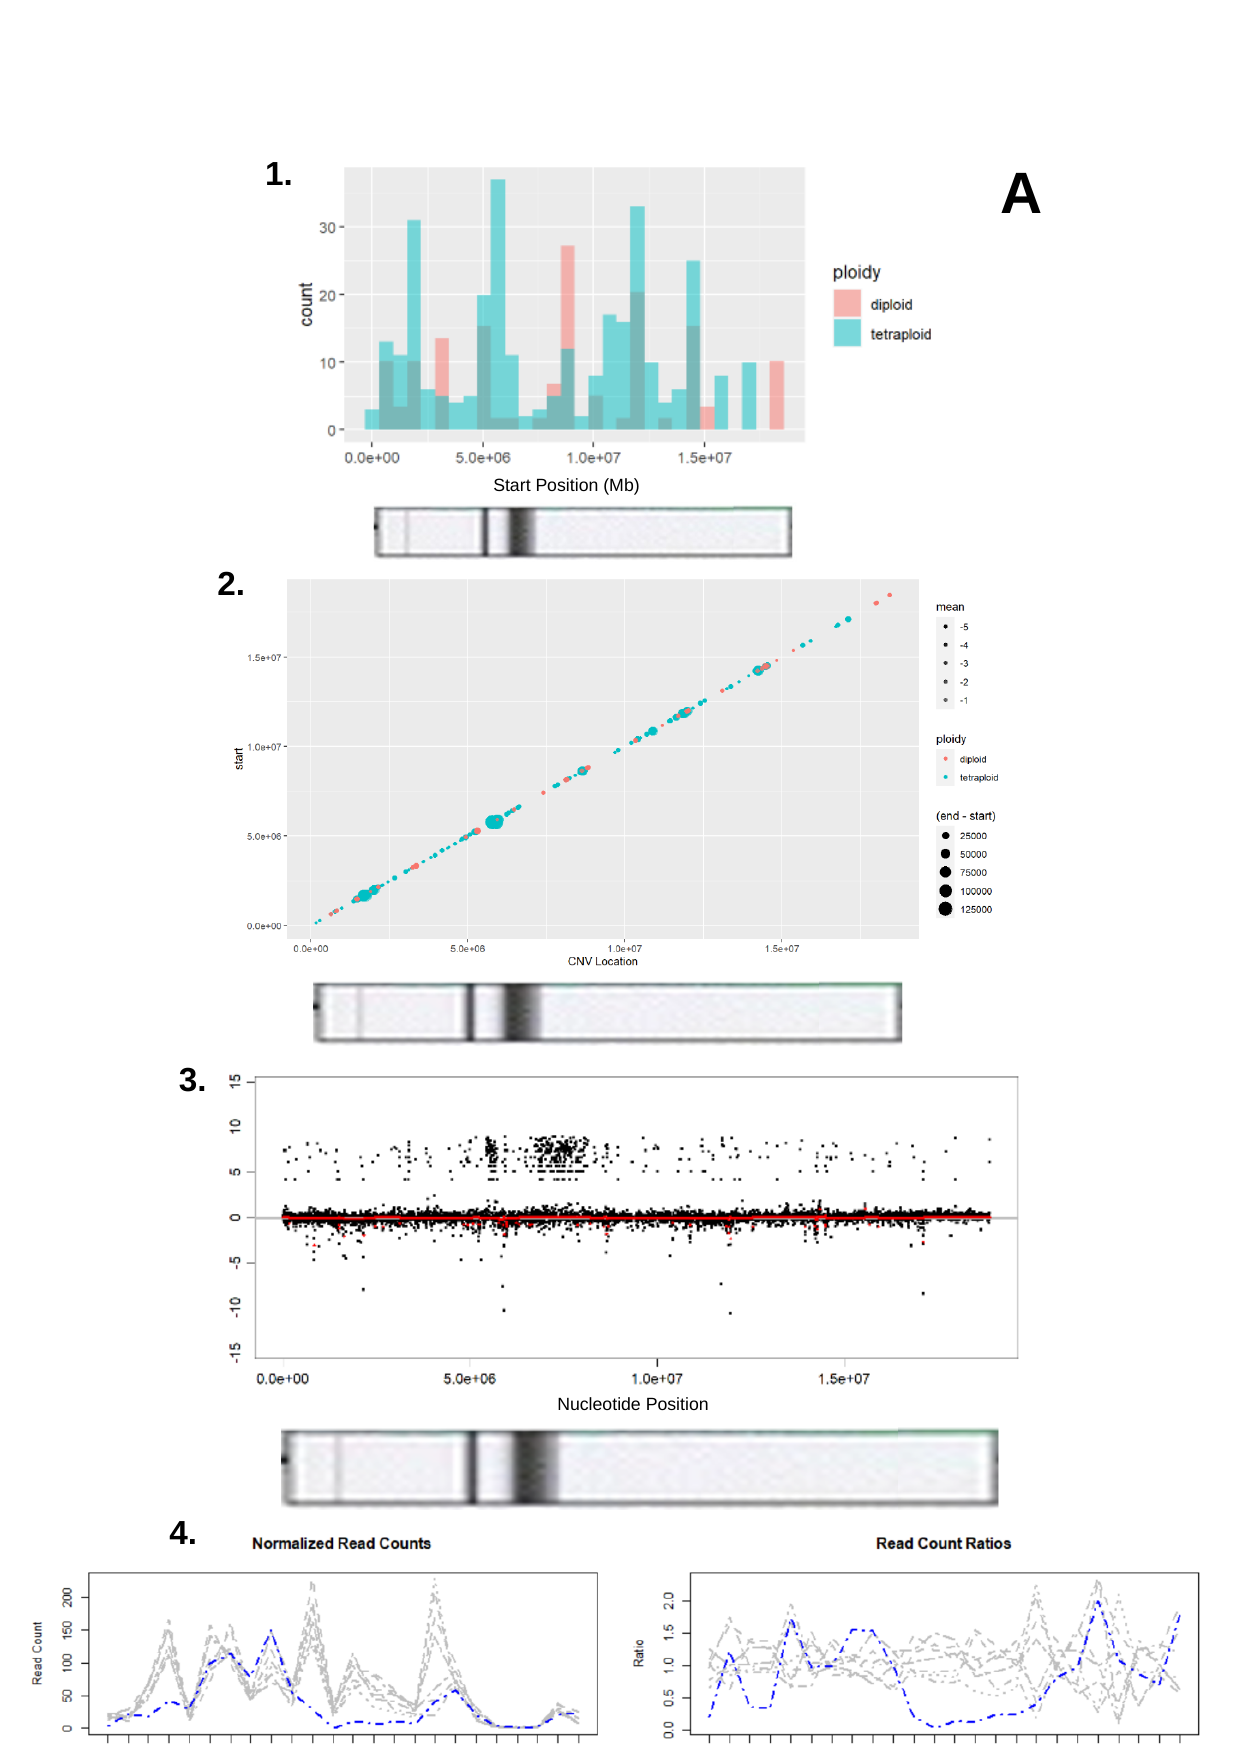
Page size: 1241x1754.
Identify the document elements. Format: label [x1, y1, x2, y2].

picture [288, 158, 951, 497]
picture [30, 1525, 1210, 1754]
picture [308, 977, 909, 1048]
picture [174, 1526, 180, 1536]
picture [188, 1067, 1052, 1513]
picture [370, 502, 797, 562]
picture [230, 573, 1010, 973]
